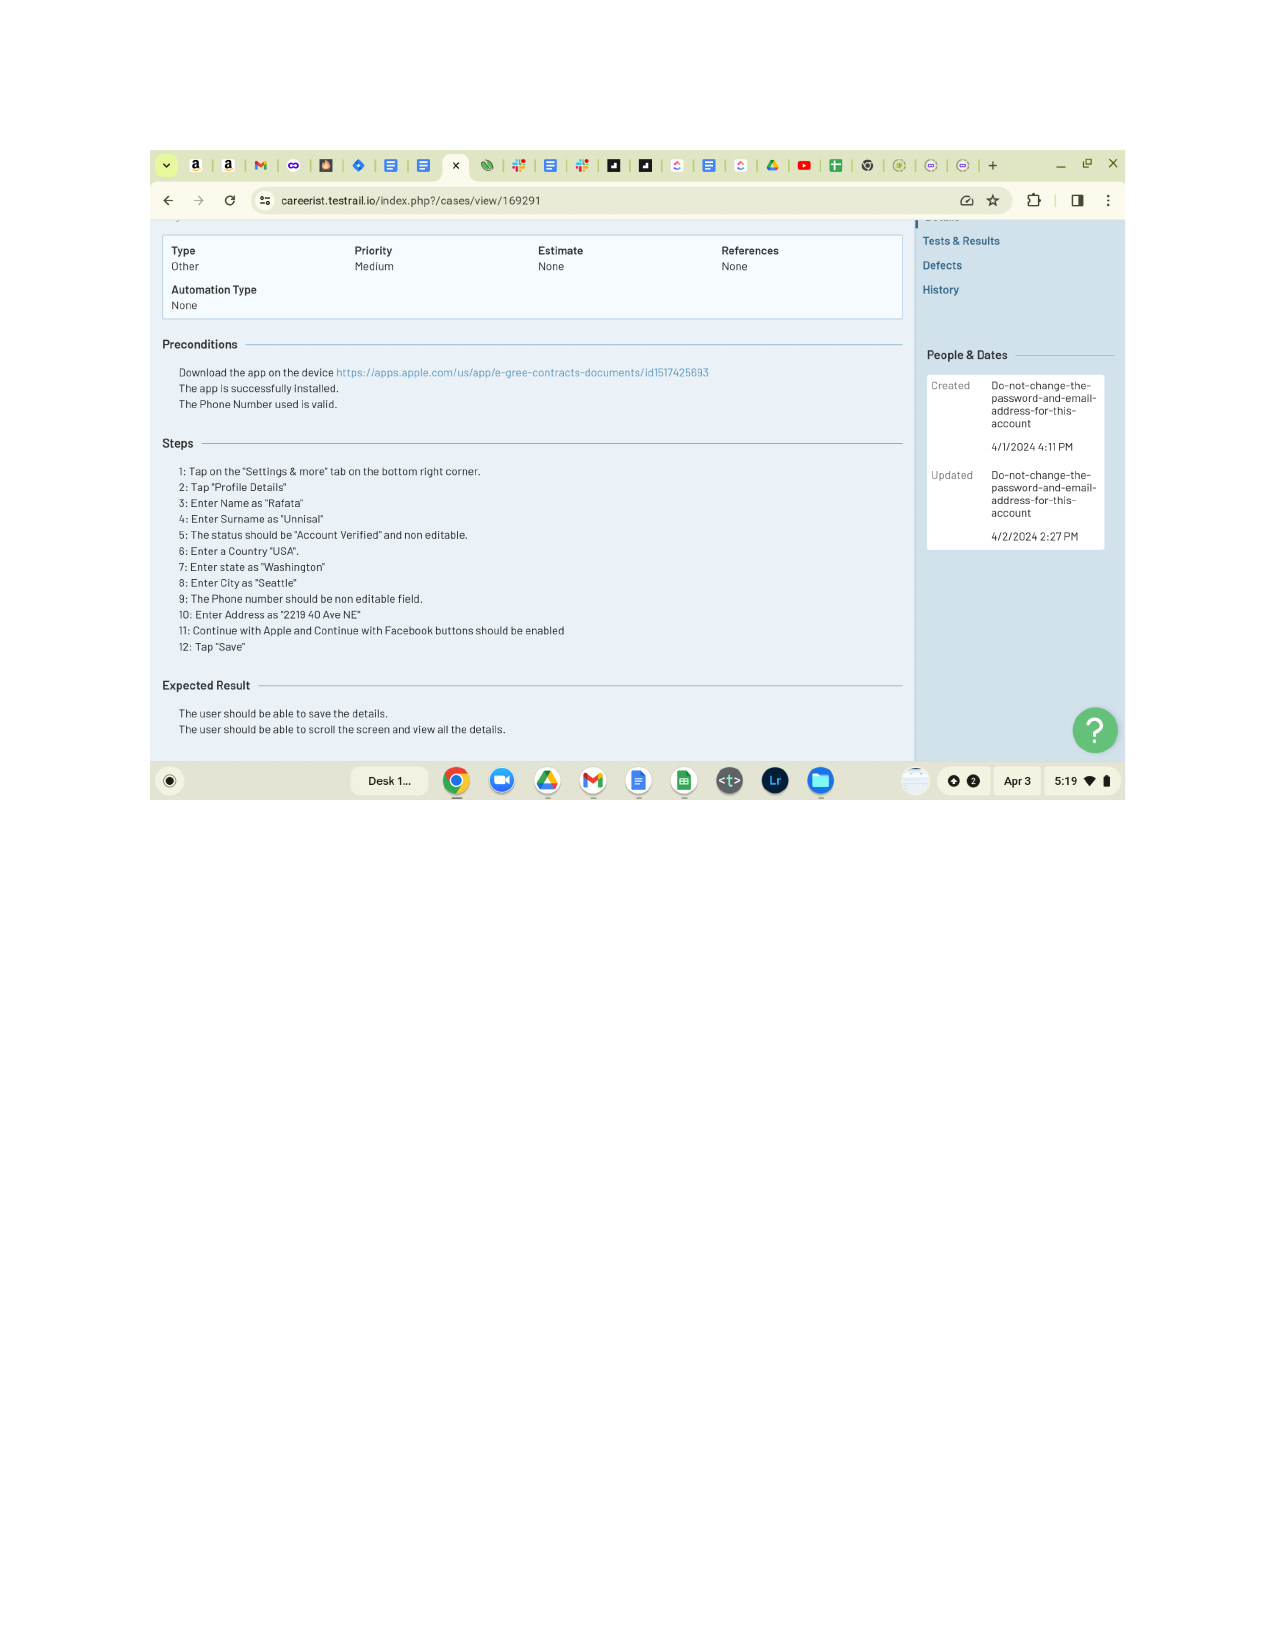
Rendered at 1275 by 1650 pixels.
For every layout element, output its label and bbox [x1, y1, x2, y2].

picture [150, 150, 1125, 800]
